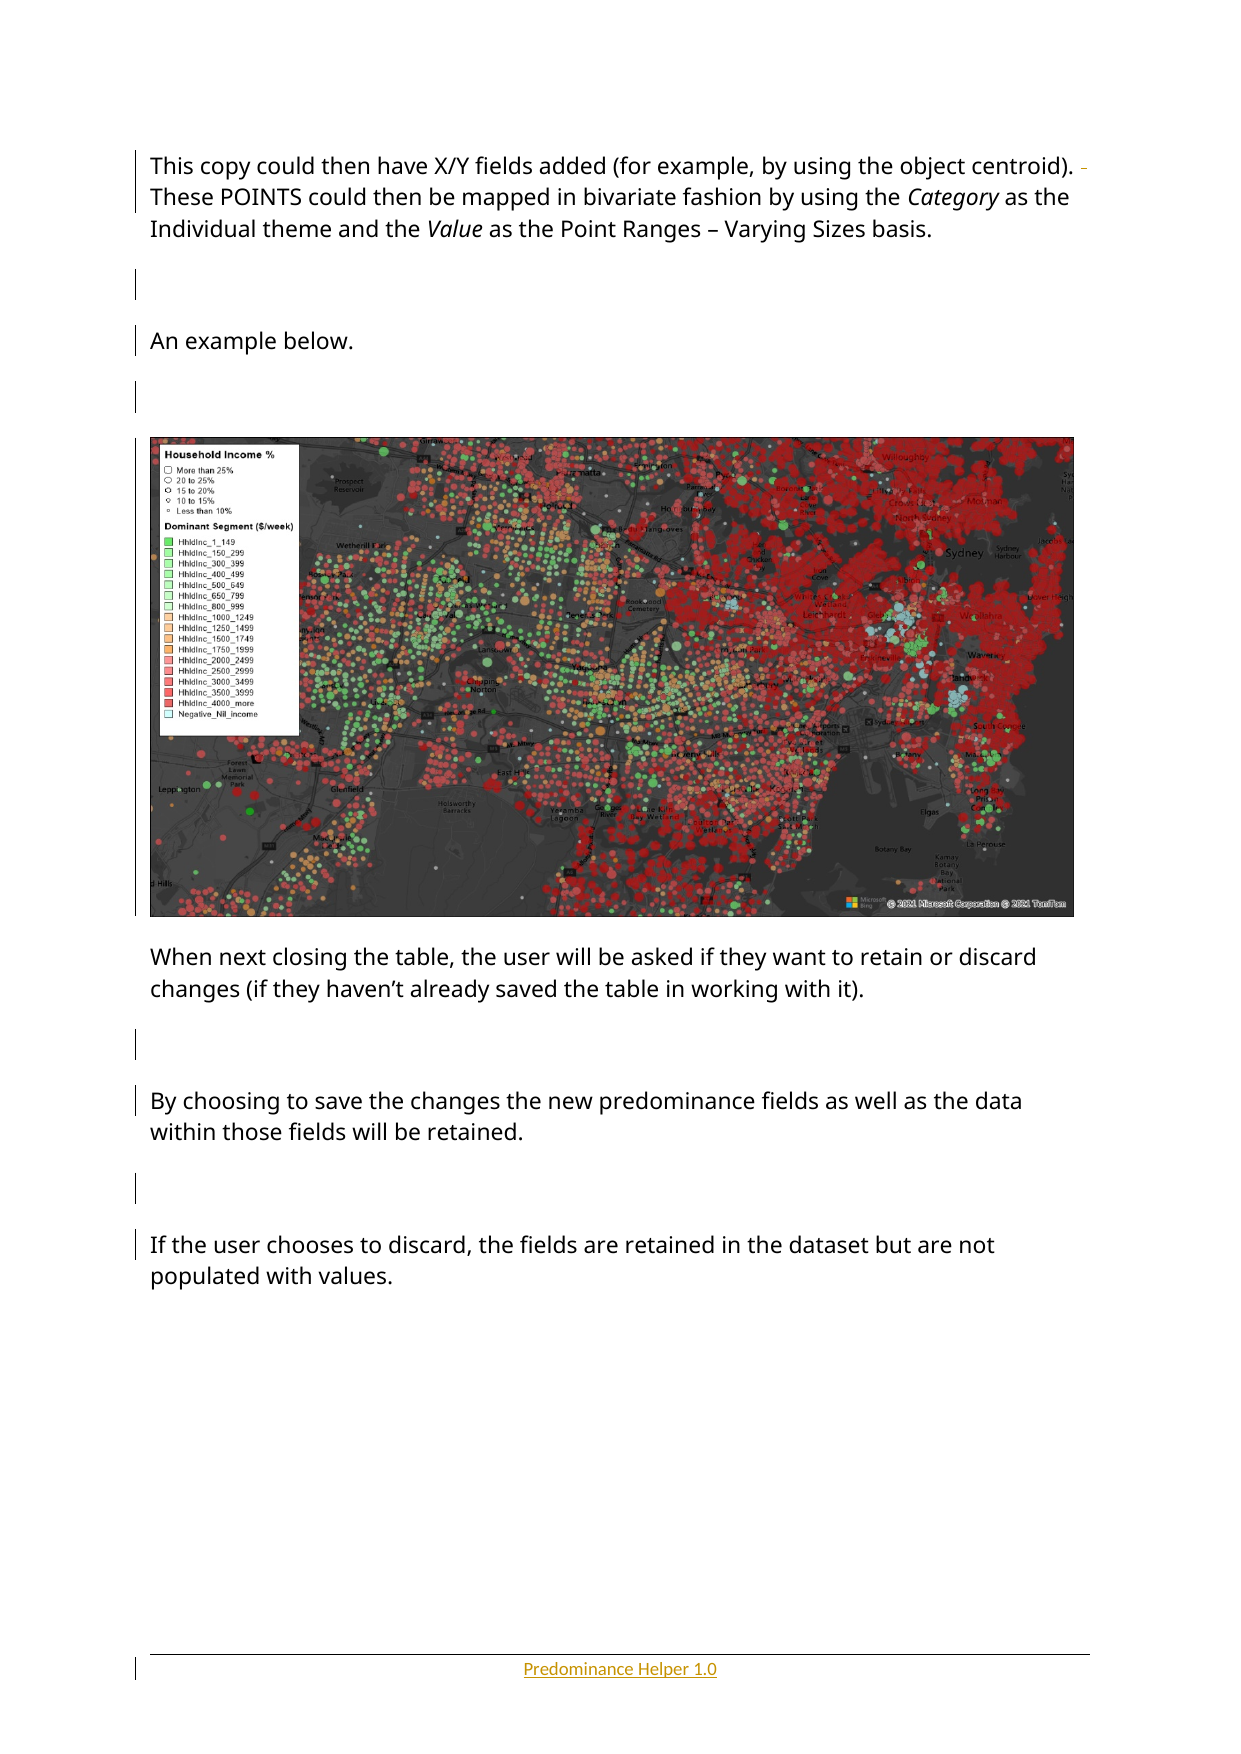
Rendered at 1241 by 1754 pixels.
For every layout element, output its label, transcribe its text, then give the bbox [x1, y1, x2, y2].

text An example below. [150, 325, 1090, 356]
text When next closing the table, the user will be asked if they want to retain or discard changes (if they haven’t already saved the table in working with it). [150, 941, 1090, 1004]
text By choosing to save the changes the new predominance fields as well as the data within those fields will be retained. [150, 1085, 1090, 1147]
text If the user chooses to discard, the fields are retained in the dataset but are not populated with values. [150, 1229, 1090, 1291]
picture [150, 437, 1074, 917]
text This copy could then have X/Y fields added (for example, by using the object centroid). These POINTS could then be mapped in bivariate fashion by using the Category as the Individual theme and the Value as the Point Ranges – Varying Sizes basis. [150, 150, 1090, 244]
